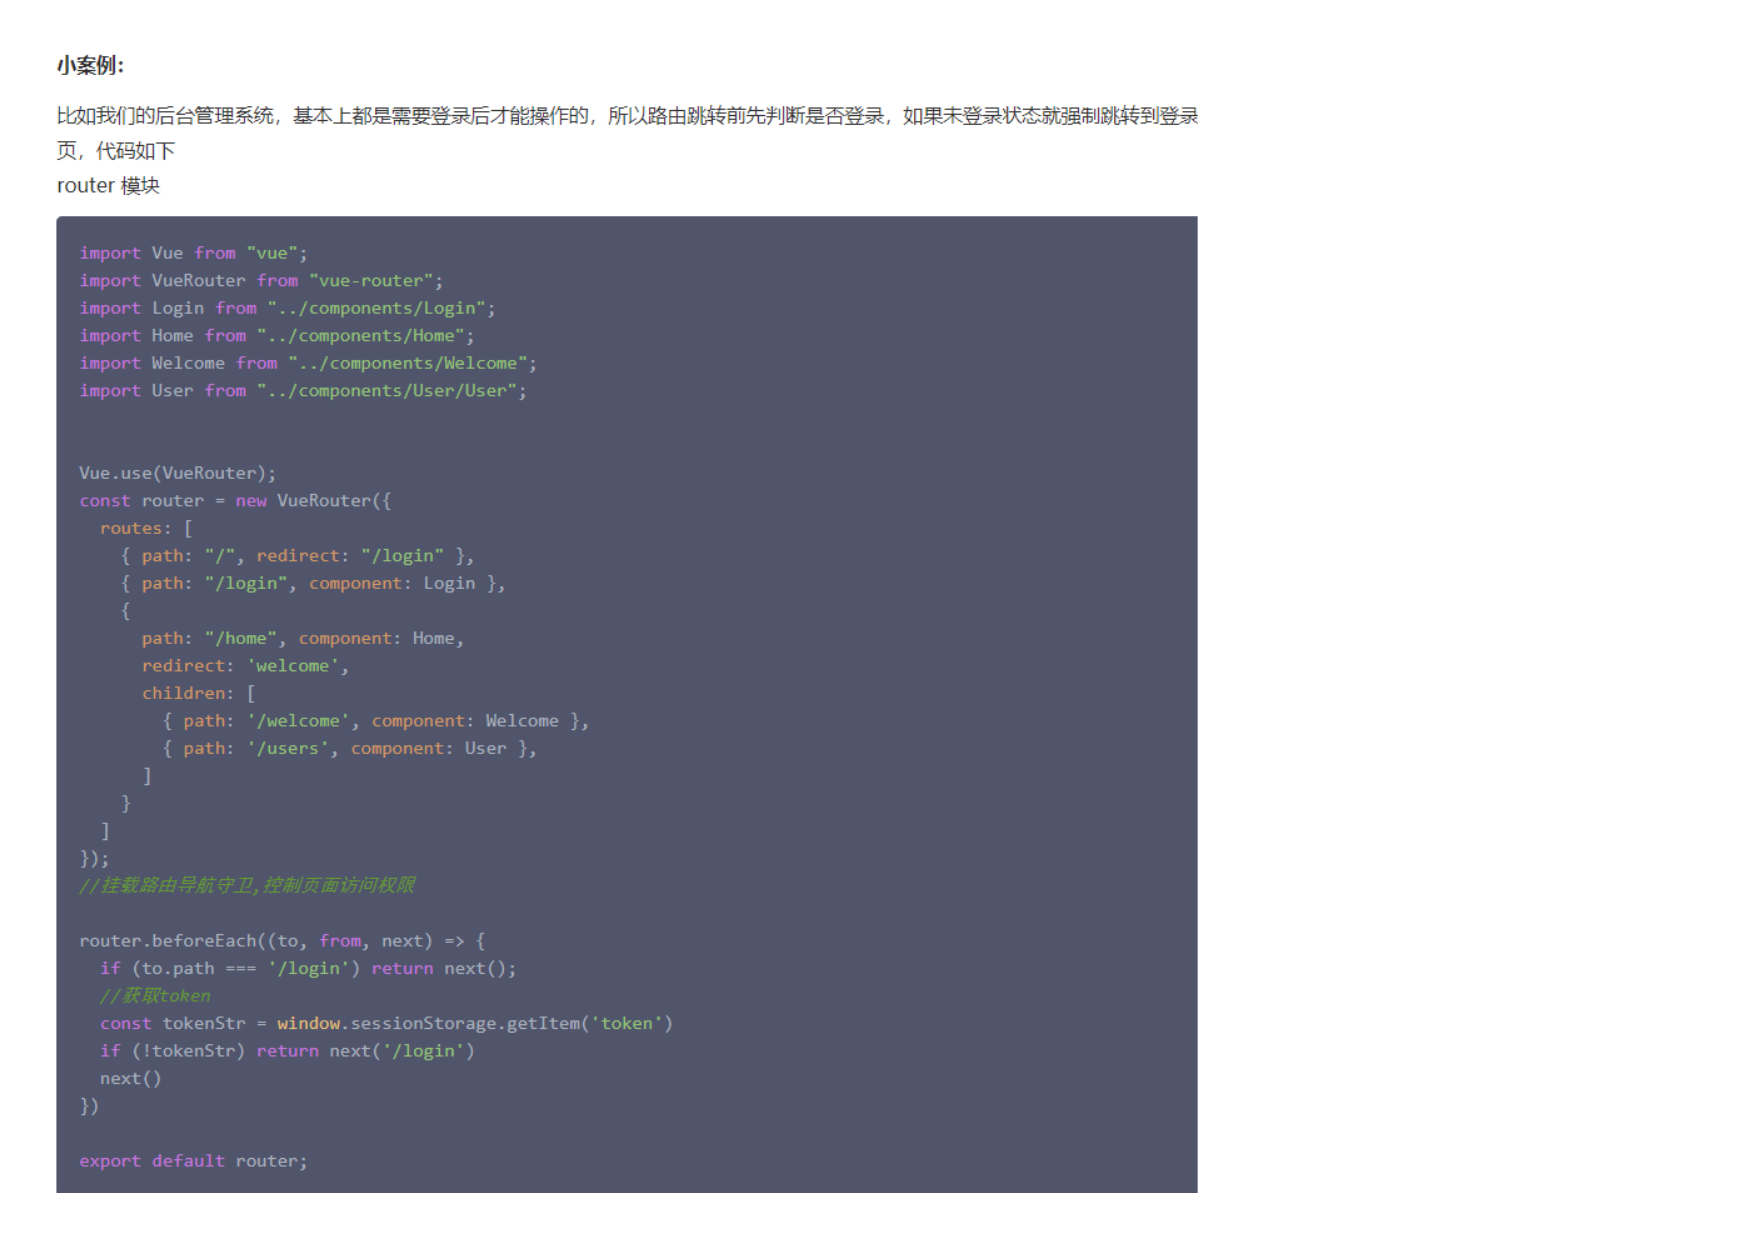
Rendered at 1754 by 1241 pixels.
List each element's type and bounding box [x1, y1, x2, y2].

picture [44, 35, 1198, 1193]
